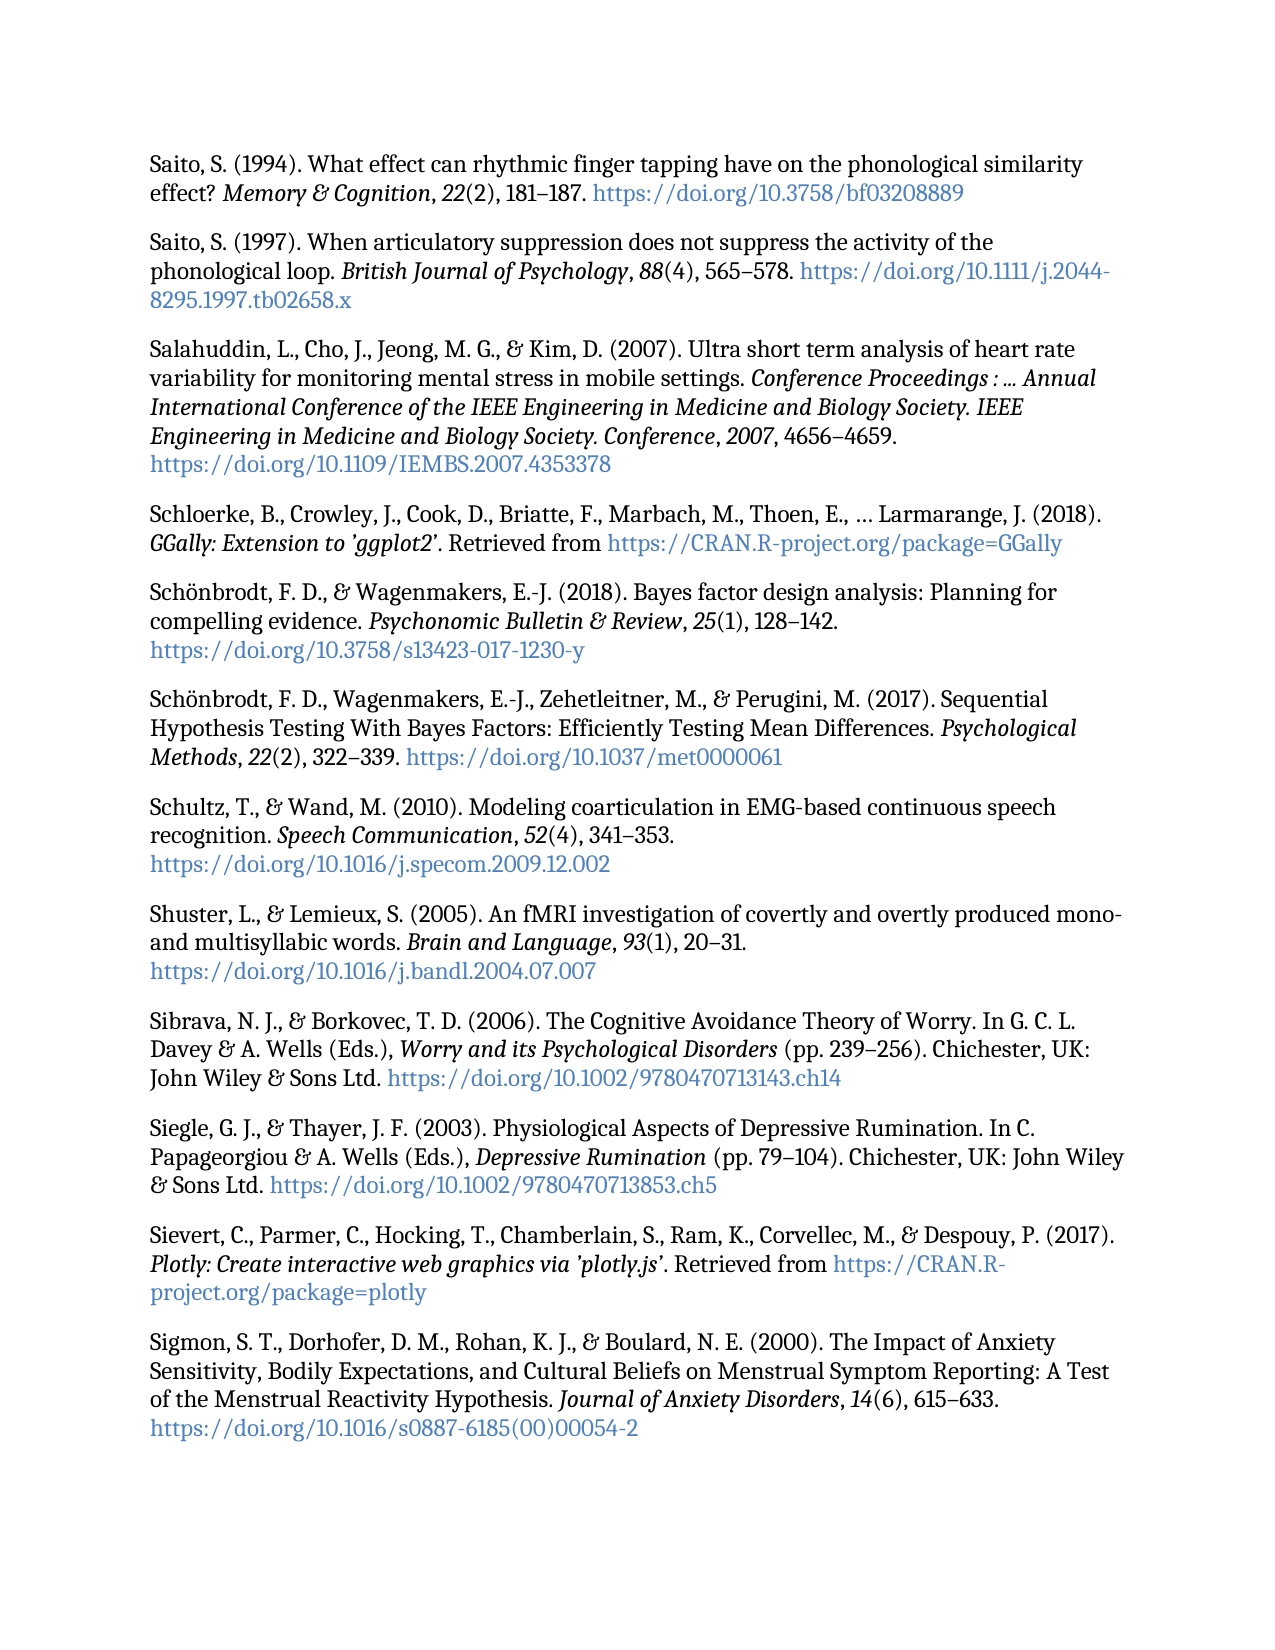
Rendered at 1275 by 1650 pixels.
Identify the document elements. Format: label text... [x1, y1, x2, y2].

text Schultz, T., & Wand, M. (2010). Modeling coarticulation in EMG-based continuous speech recognition. Speech Communication, 52(4), 341–353. https://doi.org/10.1016/j.specom.2009.12.002 [150, 792, 1125, 879]
text Schönbrodt, F. D., & Wagenmakers, E.-J. (2018). Bayes factor design analysis: Planning for compelling evidence. Psychonomic Bulletin & Review, 25(1), 128–142. https://doi.org/10.3758/s13423-017-1230-y [150, 578, 1125, 664]
text Shuster, L., & Lemieux, S. (2005). An fMRI investigation of covertly and overtly produced mono- and multisyllabic words. Brain and Language, 93(1), 20–31. https://doi.org/10.1016/j.bandl.2004.07.007 [150, 899, 1125, 986]
text Saito, S. (1994). What effect can rhythmic finger tapping have on the phonological similarity effect? Memory & Cognition, 22(2), 181–187. https://doi.org/10.3758/bf03208889 [150, 150, 1125, 207]
text Schloerke, B., Crowley, J., Cook, D., Briatte, F., Marbach, M., Thoen, E., … Larmarange, J. (2018). GGally: Extension to ’ggplot2’. Retrieved from https://CRAN.R-project.org/package=GGally [150, 500, 1125, 557]
text Saito, S. (1997). When articulatory suppression does not suppress the activity of the phonological loop. British Journal of Psychology, 88(4), 565–578. https://doi.org/10.1111/j.2044-8295.1997.tb02658.x [150, 228, 1125, 314]
text Siegle, G. J., & Thayer, J. F. (2003). Physiological Aspects of Depressive Rumination. In C. Papageorgiou & A. Wells (Eds.), Depressive Rumination (pp. 79–104). Chichester, UK: John Wiley & Sons Ltd. https://doi.org/10.1002/9780470713853.ch5 [150, 1114, 1125, 1200]
text Sibrava, N. J., & Borkovec, T. D. (2006). The Cognitive Avoidance Theory of Worry. In G. C. L. Davey & A. Wells (Eds.), Worry and its Psychological Disorders (pp. 239–256). Chichester, UK: John Wiley & Sons Ltd. https://doi.org/10.1002/9780470713143.ch14 [150, 1007, 1125, 1093]
text Sievert, C., Parmer, C., Hocking, T., Chamberlain, S., Ram, K., Corvellec, M., & Despouy, P. (2017). Plotly: Create interactive web graphics via ’plotly.js’. Retrieved from https://CRAN.R-project.org/package=plotly [150, 1221, 1125, 1307]
text Sigmon, S. T., Dorhofer, D. M., Rohan, K. J., & Boulard, N. E. (2000). The Impact of Anxiety Sensitivity, Bodily Expectations, and Cultural Beliefs on Menstrual Symptom Reporting: A Test of the Menstrual Reactivity Hypothesis. Journal of Anxiety Disorders, 14(6), 615–633. https://doi.org/10.1016/s0887-6185(00)00054-2 [150, 1328, 1125, 1443]
text Schönbrodt, F. D., Wagenmakers, E.-J., Zehetleitner, M., & Perugini, M. (2017). Sequential Hypothesis Testing With Bayes Factors: Efficiently Testing Mean Differences. Psychological Methods, 22(2), 322–339. https://doi.org/10.1037/met0000061 [150, 685, 1125, 772]
text Salahuddin, L., Cho, J., Jeong, M. G., & Kim, D. (2007). Ultra short term analysis of heart rate variability for monitoring mental stress in mobile settings. Conference Proceedings : ... Annual International Conference of the IEEE Engineering in Medicine and Biology Society. IEEE Engineering in Medicine and Biology Society. Conference, 2007, 4656–4659. https://doi.org/10.1109/IEMBS.2007.4353378 [150, 335, 1125, 479]
